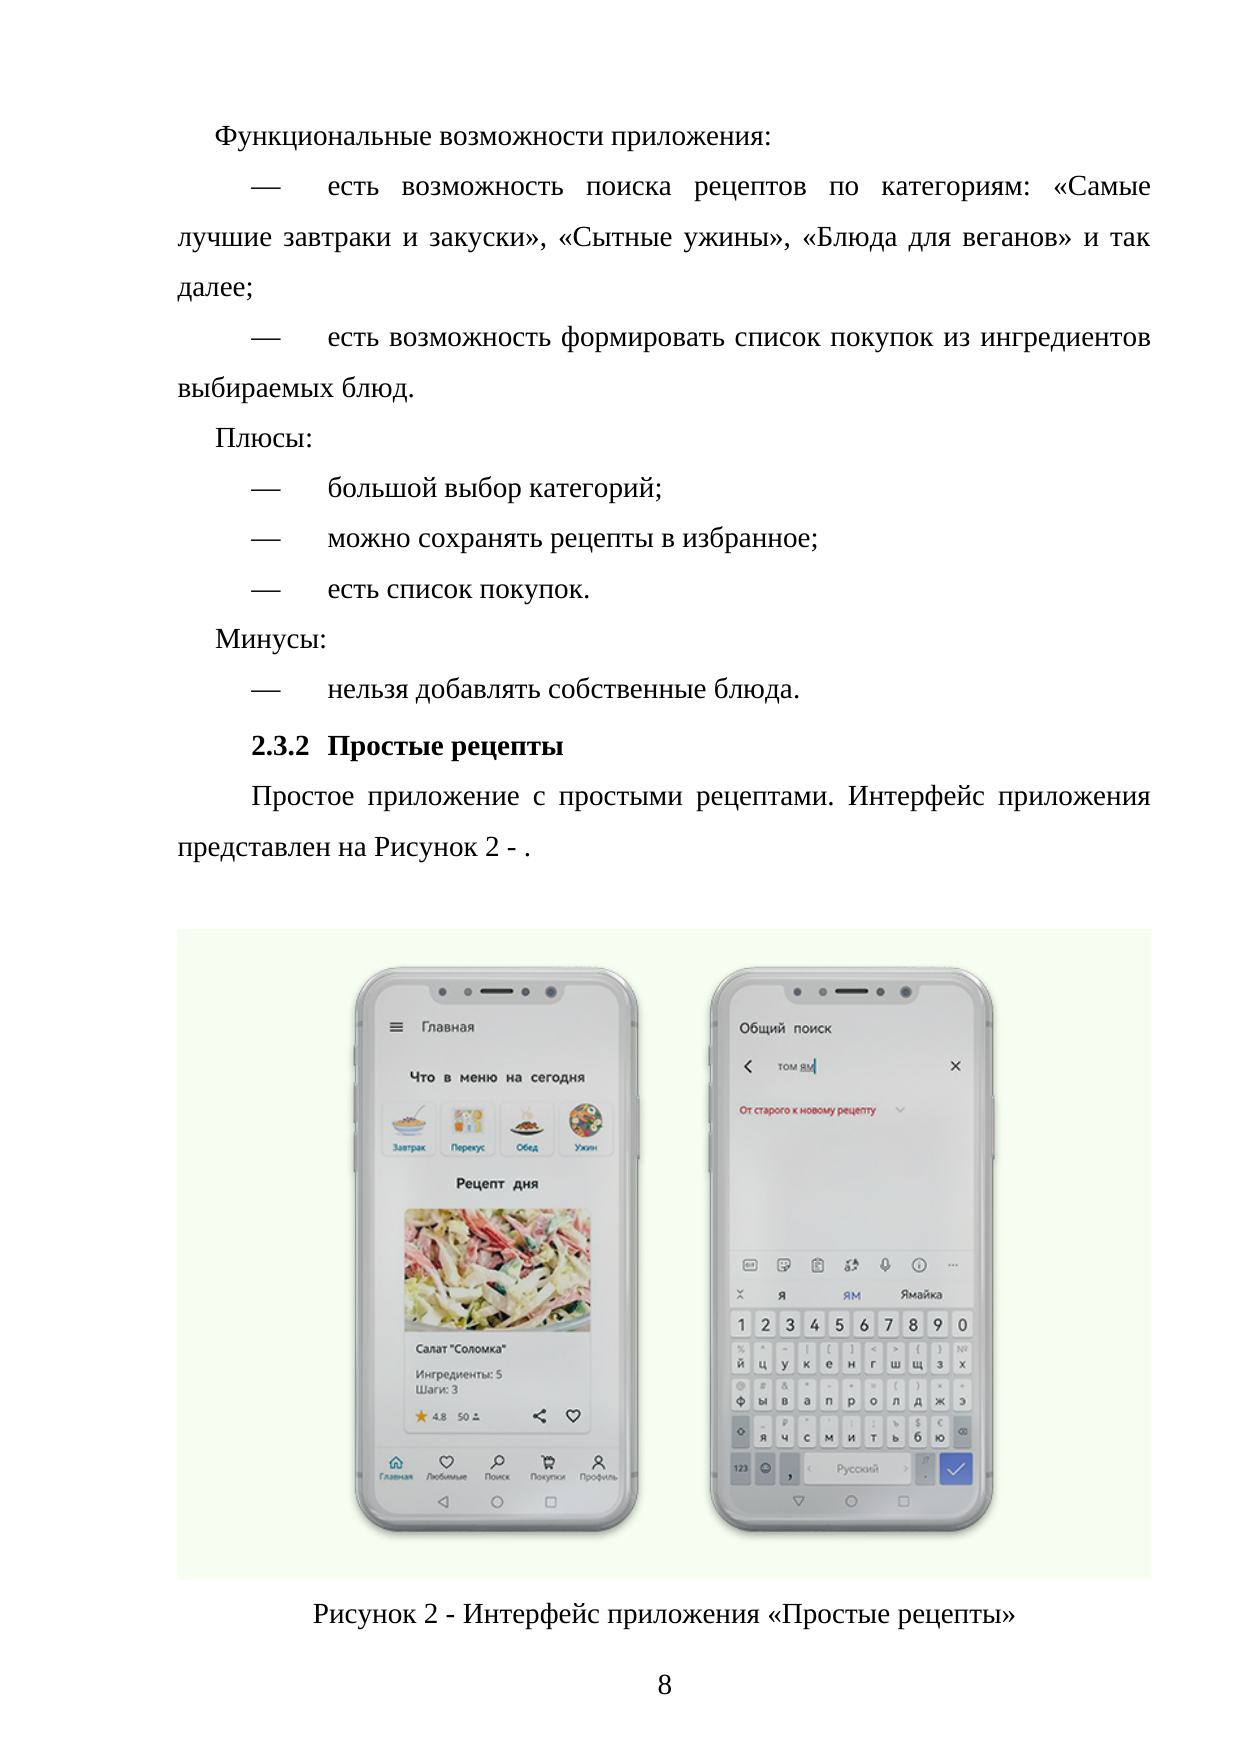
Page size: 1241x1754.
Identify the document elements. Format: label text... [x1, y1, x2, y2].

text есть возможность поиска рецептов по категориям: «Самые лучшие завтраки и закуски», «Сытные ужины», «Блюда для веганов» и так далее; [177, 168, 1152, 303]
text Простое приложение с простыми рецептами. Интерфейс приложения представлен на рисунке 2. [177, 778, 1152, 862]
text можно сохранять рецепты в избранное; [177, 521, 1152, 554]
subtitle Простые рецепты [177, 728, 1152, 762]
text есть список покупок. [177, 571, 1152, 604]
text Плюсы: [177, 420, 1152, 453]
text есть возможность формировать список покупок из ингредиентов выбираемых блюд. [177, 319, 1152, 403]
text Функциональные возможности приложения: [177, 118, 1152, 152]
text большой выбор категорий; [177, 470, 1152, 504]
picture [177, 929, 1152, 1580]
text Минусы: [177, 621, 1152, 655]
list Интерфейс приложения «Простые рецепты» [177, 1596, 1152, 1630]
text нельзя добавлять собственные блюда. [177, 672, 1152, 705]
